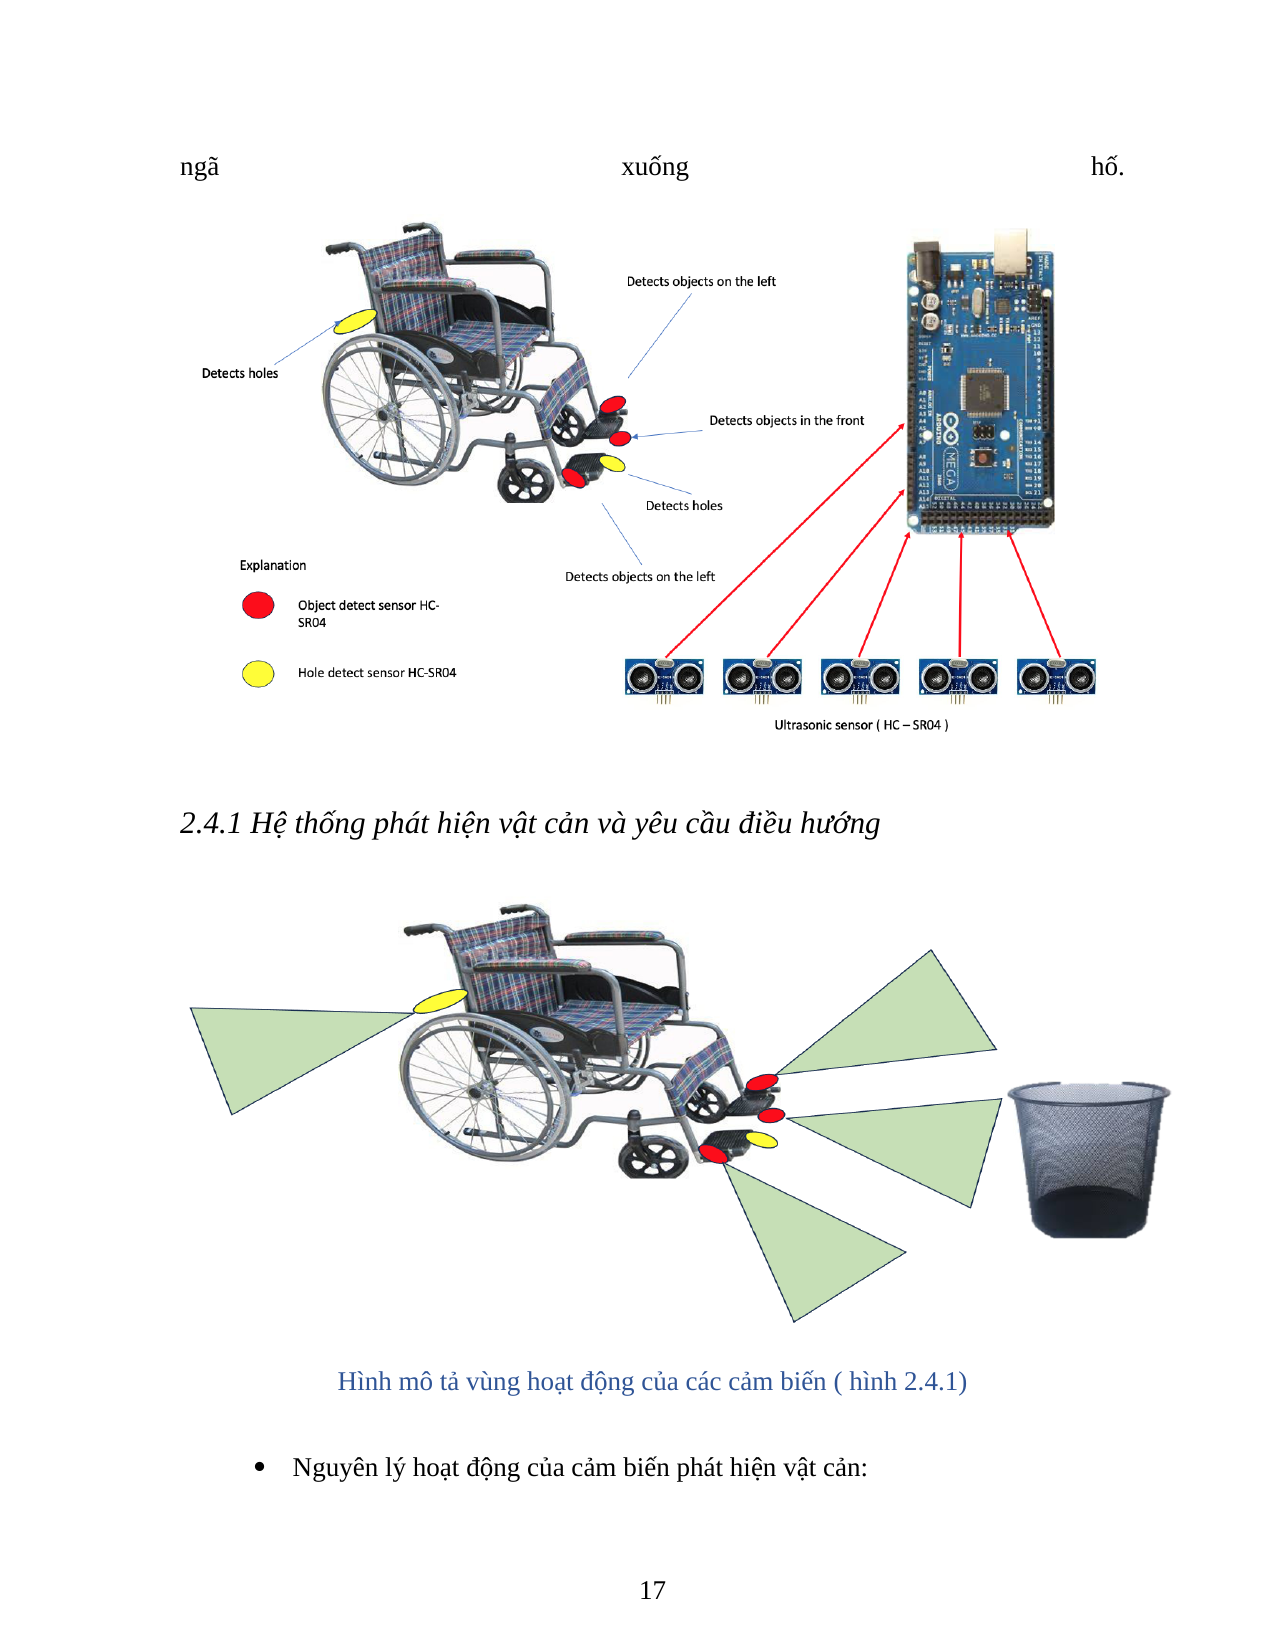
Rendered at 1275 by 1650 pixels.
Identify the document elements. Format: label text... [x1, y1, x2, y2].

subtitle Hình mô tả vùng hoạt động của các cảm biến ( hình 2.4.1) [180, 1366, 1125, 1397]
picture [180, 191, 1169, 747]
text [180, 150, 1125, 191]
picture [180, 853, 1230, 1351]
subtitle 2.4.1 Hệ thống phát hiện vật cản và yêu cầu điều hướng [180, 804, 1125, 840]
list Nguyên lý hoạt động của cảm biến phát hiện vật cản: [255, 1451, 1125, 1483]
